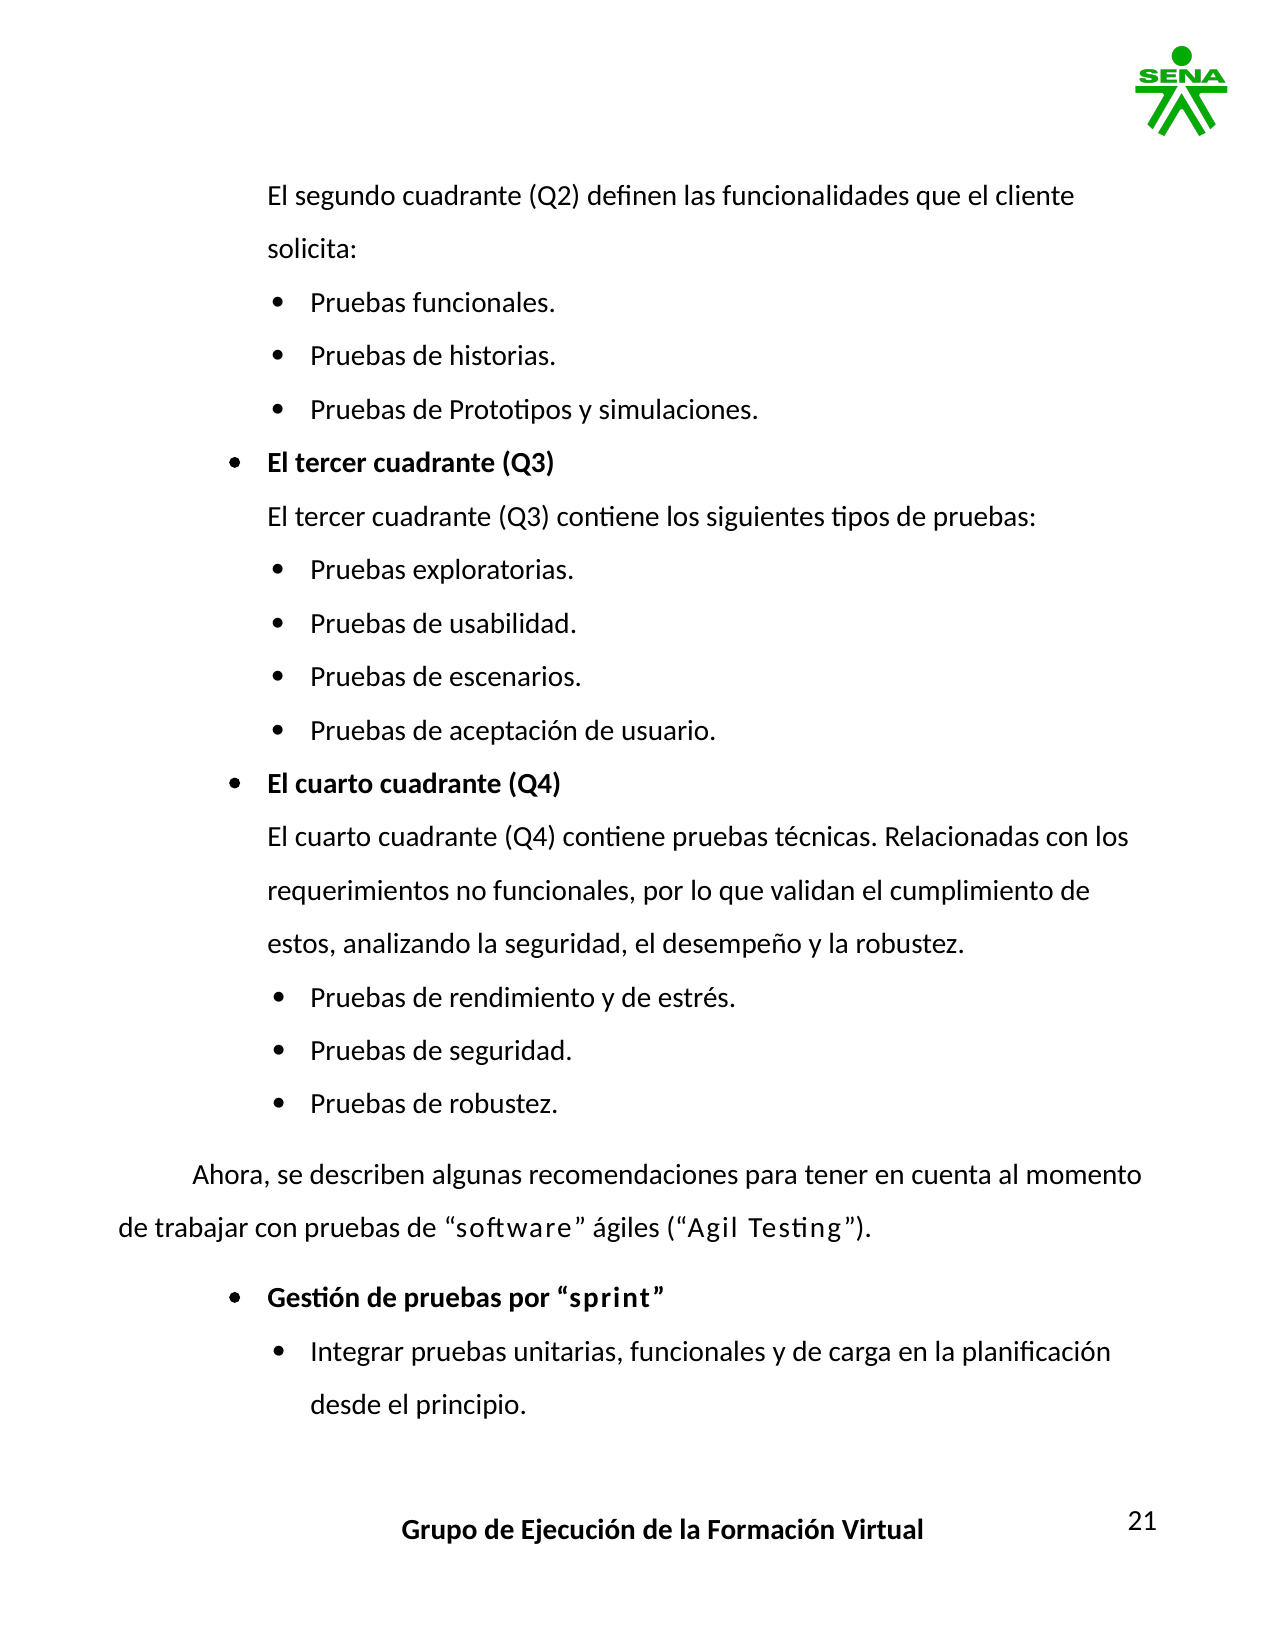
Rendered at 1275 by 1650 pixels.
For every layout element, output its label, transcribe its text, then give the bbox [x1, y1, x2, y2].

list Pruebas de escenarios. [273, 658, 1157, 694]
picture [1135, 46, 1228, 136]
list Pruebas de robustez. [274, 1086, 1157, 1121]
text Ahora, se describen algunas recomendaciones para tener en cuenta al momento de trabajar con pruebas de “software” ágiles (“Agil Testing”). [118, 1156, 1157, 1245]
list Pruebas exploratorias. [273, 551, 1157, 587]
list Pruebas de seguridad. [274, 1032, 1157, 1068]
list Gestión de pruebas por “sprint” [229, 1279, 1157, 1315]
list El cuarto cuadrante (Q4) [229, 765, 1157, 801]
list El segundo cuadrante (Q2) definen las funcionalidades que el cliente solicita: [267, 177, 1157, 266]
list Pruebas de Prototipos y simulaciones. [273, 391, 1157, 427]
list El tercer cuadrante (Q3) contiene los siguientes tipos de pruebas: [267, 498, 1157, 533]
list Pruebas de historias. [273, 337, 1157, 373]
list Pruebas de rendimiento y de estrés. [274, 979, 1157, 1014]
list El cuarto cuadrante (Q4) contiene pruebas técnicas. Relacionadas con los requerimientos no funcionales, por lo que validan el cumplimiento de estos, analizando la seguridad, el desempeño y la robustez. [267, 818, 1157, 961]
list Pruebas de usabilidad. [273, 605, 1157, 640]
list Pruebas de aceptación de usuario. [273, 712, 1157, 747]
list Pruebas funcionales. [273, 284, 1157, 320]
list Integrar pruebas unitarias, funcionales y de carga en la planificación desde el principio. [274, 1333, 1157, 1422]
list El tercer cuadrante (Q3) [229, 444, 1157, 480]
